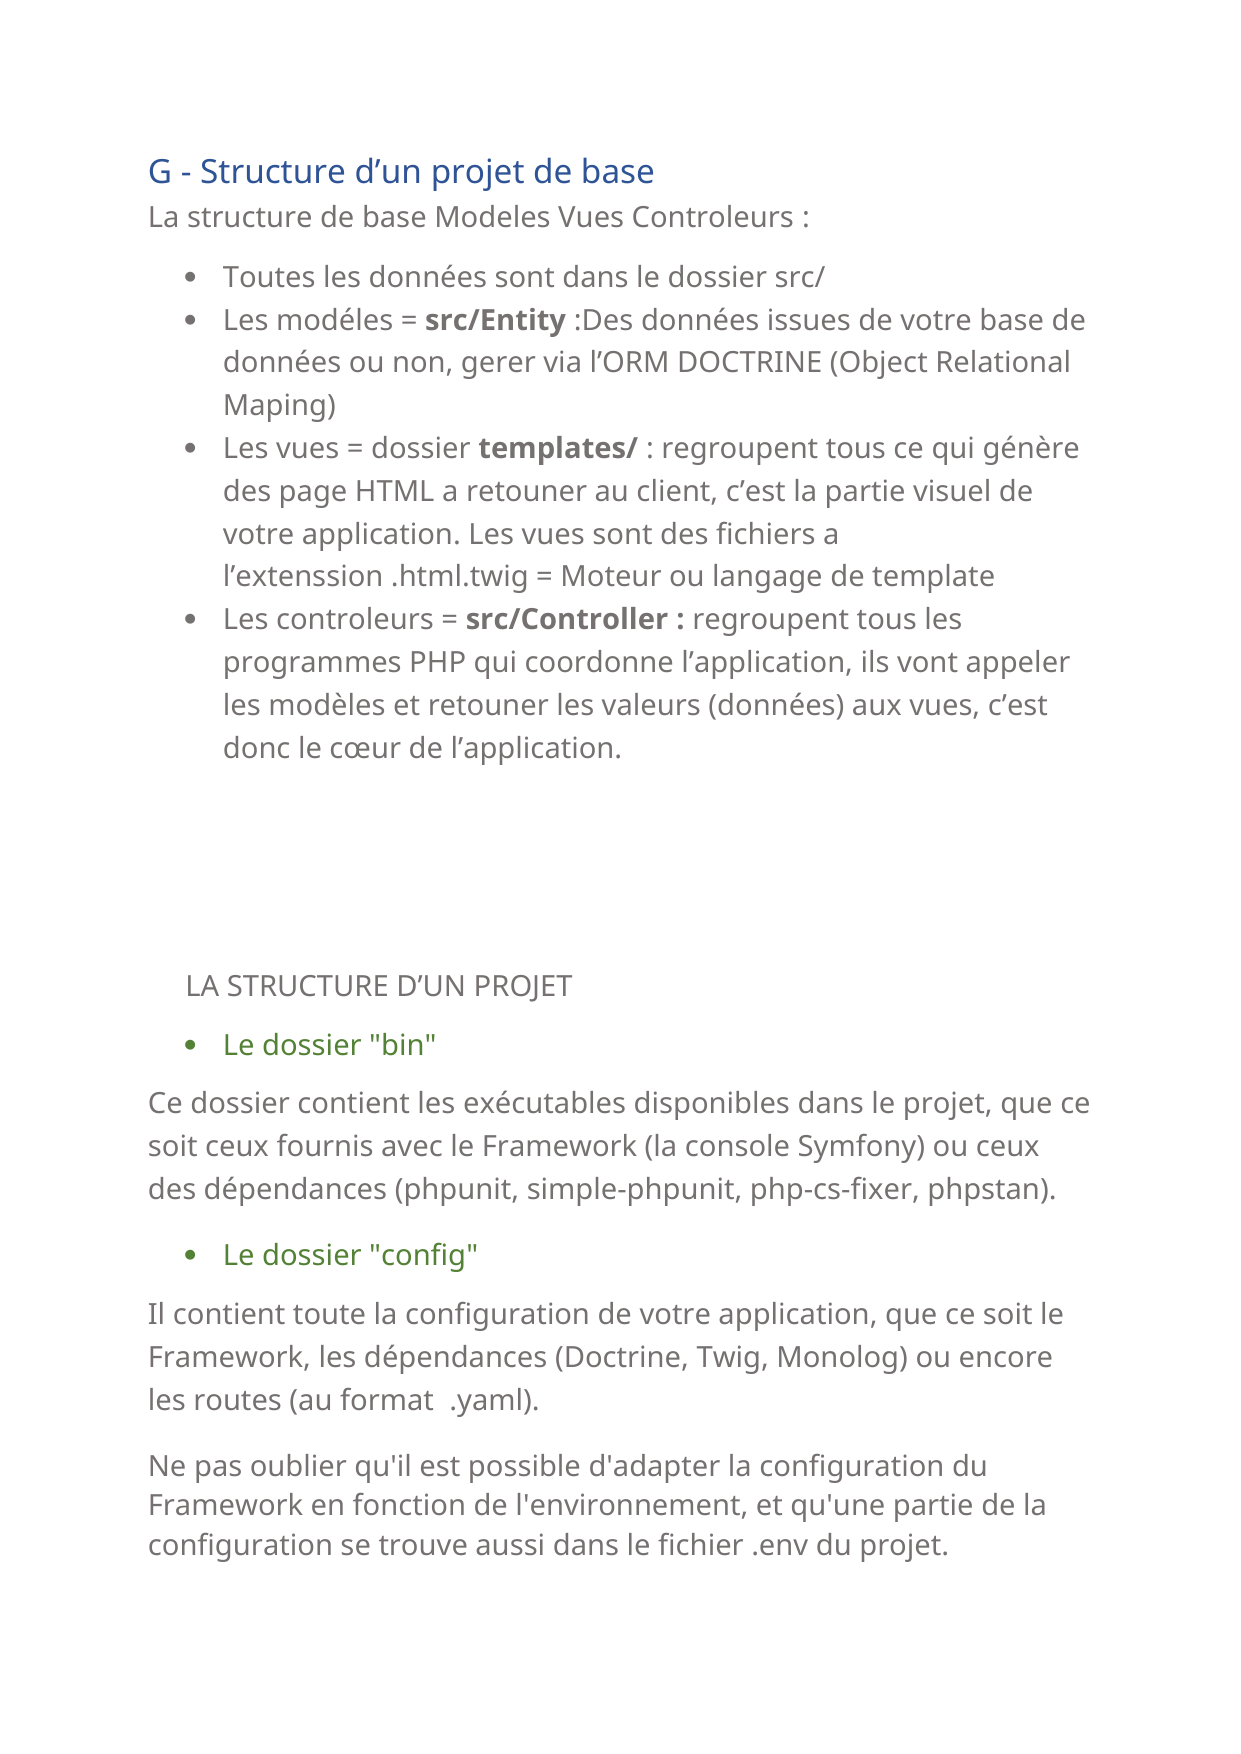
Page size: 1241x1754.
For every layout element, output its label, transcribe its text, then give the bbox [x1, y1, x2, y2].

list Les controleurs = src/Controller : regroupent tous les programmes PHP qui coordonne l’application, ils vont appeler les modèles et retouner les valeurs (données) aux vues, c’est donc le cœur de l’application. [185, 598, 1093, 767]
text LA STRUCTURE D’UN PROJET [185, 965, 1093, 1004]
subtitle Le dossier "config" [185, 1235, 1093, 1274]
list Les modéles = src/Entity :Des données issues de votre base de données ou non, gerer via l’ORM DOCTRINE (Object Relational Maping) [185, 299, 1093, 424]
list Les vues = dossier templates/ : regroupent tous ce qui génère des page HTML a retouner au client, c’est la partie visuel de votre application. Les vues sont des fichiers a l’extenssion .html.twig = Moteur ou langage de template [185, 427, 1093, 595]
subtitle Le dossier "bin" [185, 1024, 1093, 1064]
text Il contient toute la configuration de votre application, que ce soit le Framework, les dépendances (Doctrine, Twig, Monolog) ou encore les routes (au format .yaml). [148, 1293, 1093, 1418]
text Ne pas oublier qu'il est possible d'adapter la configuration du Framework en fonction de l'environnement, et qu'une partie de la configuration se trouve aussi dans le fichier .env du projet. [148, 1445, 1093, 1564]
text Ce dossier contient les exécutables disponibles dans le projet, que ce soit ceux fournis avec le Framework (la console Symfony) ou ceux des dépendances (phpunit, simple-phpunit, php-cs-fixer, phpstan). [148, 1083, 1093, 1208]
text La structure de base Modeles Vues Controleurs : [148, 197, 1093, 236]
list Toutes les données sont dans le dossier src/ [185, 256, 1093, 296]
subtitle G - Structure d’un projet de base [148, 148, 1093, 193]
